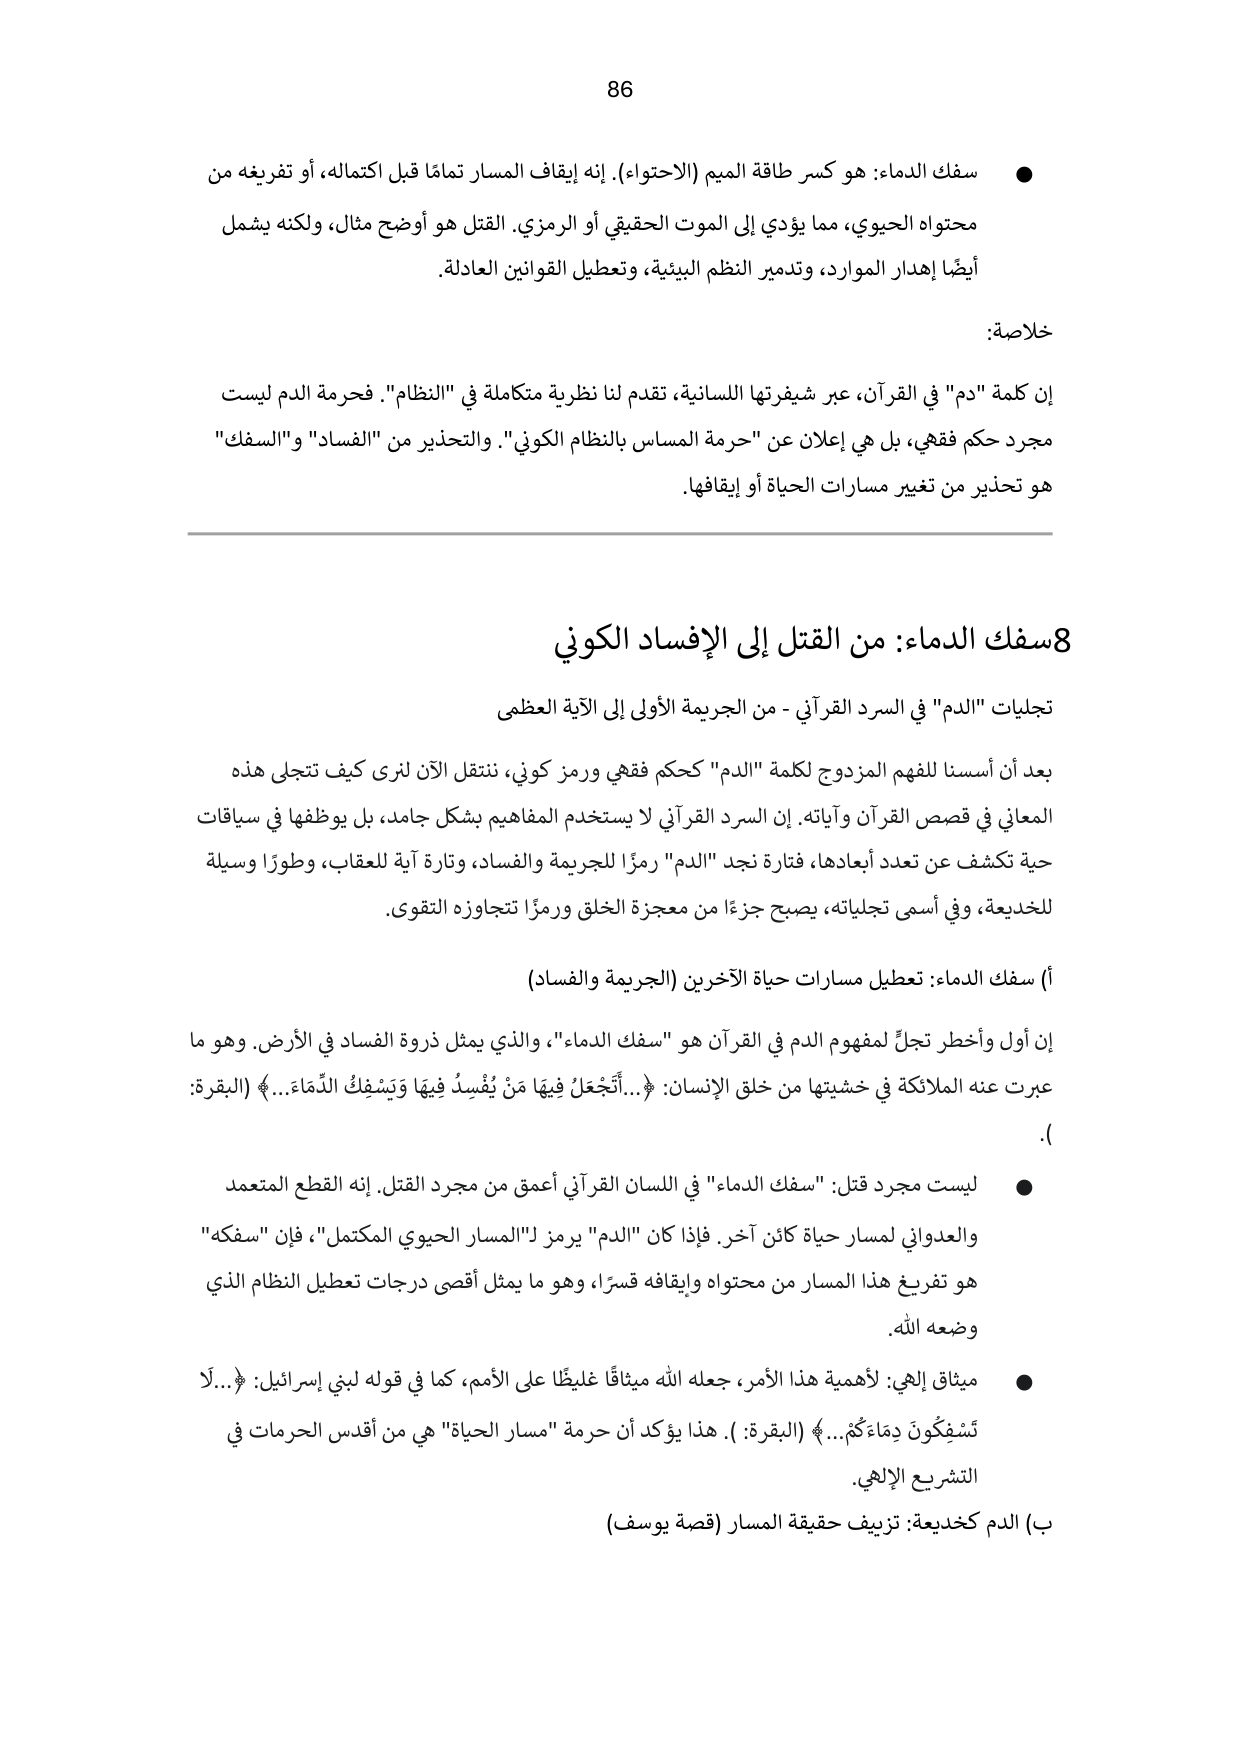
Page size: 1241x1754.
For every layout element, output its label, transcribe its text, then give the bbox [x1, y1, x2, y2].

text ب) الدم كخديعة: تزييف حقيقة المسار (قصة يوسف) [187, 1507, 1053, 1537]
text إن كلمة "دم" في القرآن، عبر شيفرتها اللسانية، تقدم لنا نظرية متكاملة في "النظام". فحرمة الدم ليست مجرد حكم فقهي، بل هي إعلان عن "حرمة المساس بالنظام الكوني". والتحذير من "الفساد" و"السفك" هو تحذير من تغيير مسارات الحياة أو إيقافها. [187, 378, 1053, 500]
list سفك الدماء: هو كسر طاقة الميم (الاحتواء). إنه إيقاف المسار تمامًا قبل اكتماله، أو تفريغه من محتواه الحيوي، مما يؤدي إلى الموت الحقيقي أو الرمزي. القتل هو أوضح مثال، ولكنه يشمل أيضًا إهدار الموارد، وتدمير النظم البيئية، وتعطيل القوانين العادلة. [187, 150, 1015, 284]
text تجليات "الدم" في السرد القرآني - من الجريمة الأولى إلى الآية العظمى [187, 693, 1053, 723]
list ليست مجرد قتل: "سفك الدماء" في اللسان القرآني أعمق من مجرد القتل. إنه القطع المتعمد والعدواني لمسار حياة كائن آخر. فإذا كان "الدم" يرمز لـ"المسار الحيوي المكتمل"، فإن "سفكه" هو تفريغ هذا المسار من محتواه وإيقافه قسرًا، وهو ما يمثل أقصى درجات تعطيل النظام الذي وضعه الله. [187, 1162, 1015, 1342]
text بعد أن أسسنا للفهم المزدوج لكلمة "الدم" كحكم فقهي ورمز كوني، ننتقل الآن لنرى كيف تتجلى هذه المعاني في قصص القرآن وآياته. إن السرد القرآني لا يستخدم المفاهيم بشكل جامد، بل يوظفها في سياقات حية تكشف عن تعدد أبعادها، فتارة نجد "الدم" رمزًا للجريمة والفساد، وتارة آية للعقاب، وطورًا وسيلة للخديعة، وفي أسمى تجلياته، يصبح جزءًا من معجزة الخلق ورمزًا تتجاوزه التقوى. [187, 755, 1053, 923]
list ميثاق إلهي: لأهمية هذا الأمر، جعله الله ميثاقًا غليظًا على الأمم، كما في قوله لبني إسرائيل: ﴿...لَا تَسْفِكُونَ دِمَاءَكُمْ...﴾ (البقرة: ). هذا يؤكد أن حرمة "مسار الحياة" هي من أقدس الحرمات في التشريع الإلهي. [187, 1358, 1015, 1492]
text أ) سفك الدماء: تعطيل مسارات حياة الآخرين (الجريمة والفساد) [187, 963, 1053, 993]
subtitle سفك الدماء: من القتل إلى الإفساد الكوني [187, 616, 1053, 661]
text إن أول وأخطر تجلٍّ لمفهوم الدم في القرآن هو "سفك الدماء"، والذي يمثل ذروة الفساد في الأرض. وهو ما عبرت عنه الملائكة في خشيتها من خلق الإنسان: ﴿...أَتَجْعَلُ فِيهَا مَنْ يُفْسِدُ فِيهَا وَيَسْفِكُ الدِّمَاءَ...﴾ (البقرة: ). [187, 1025, 1053, 1147]
text خلاصة: [187, 316, 1053, 347]
